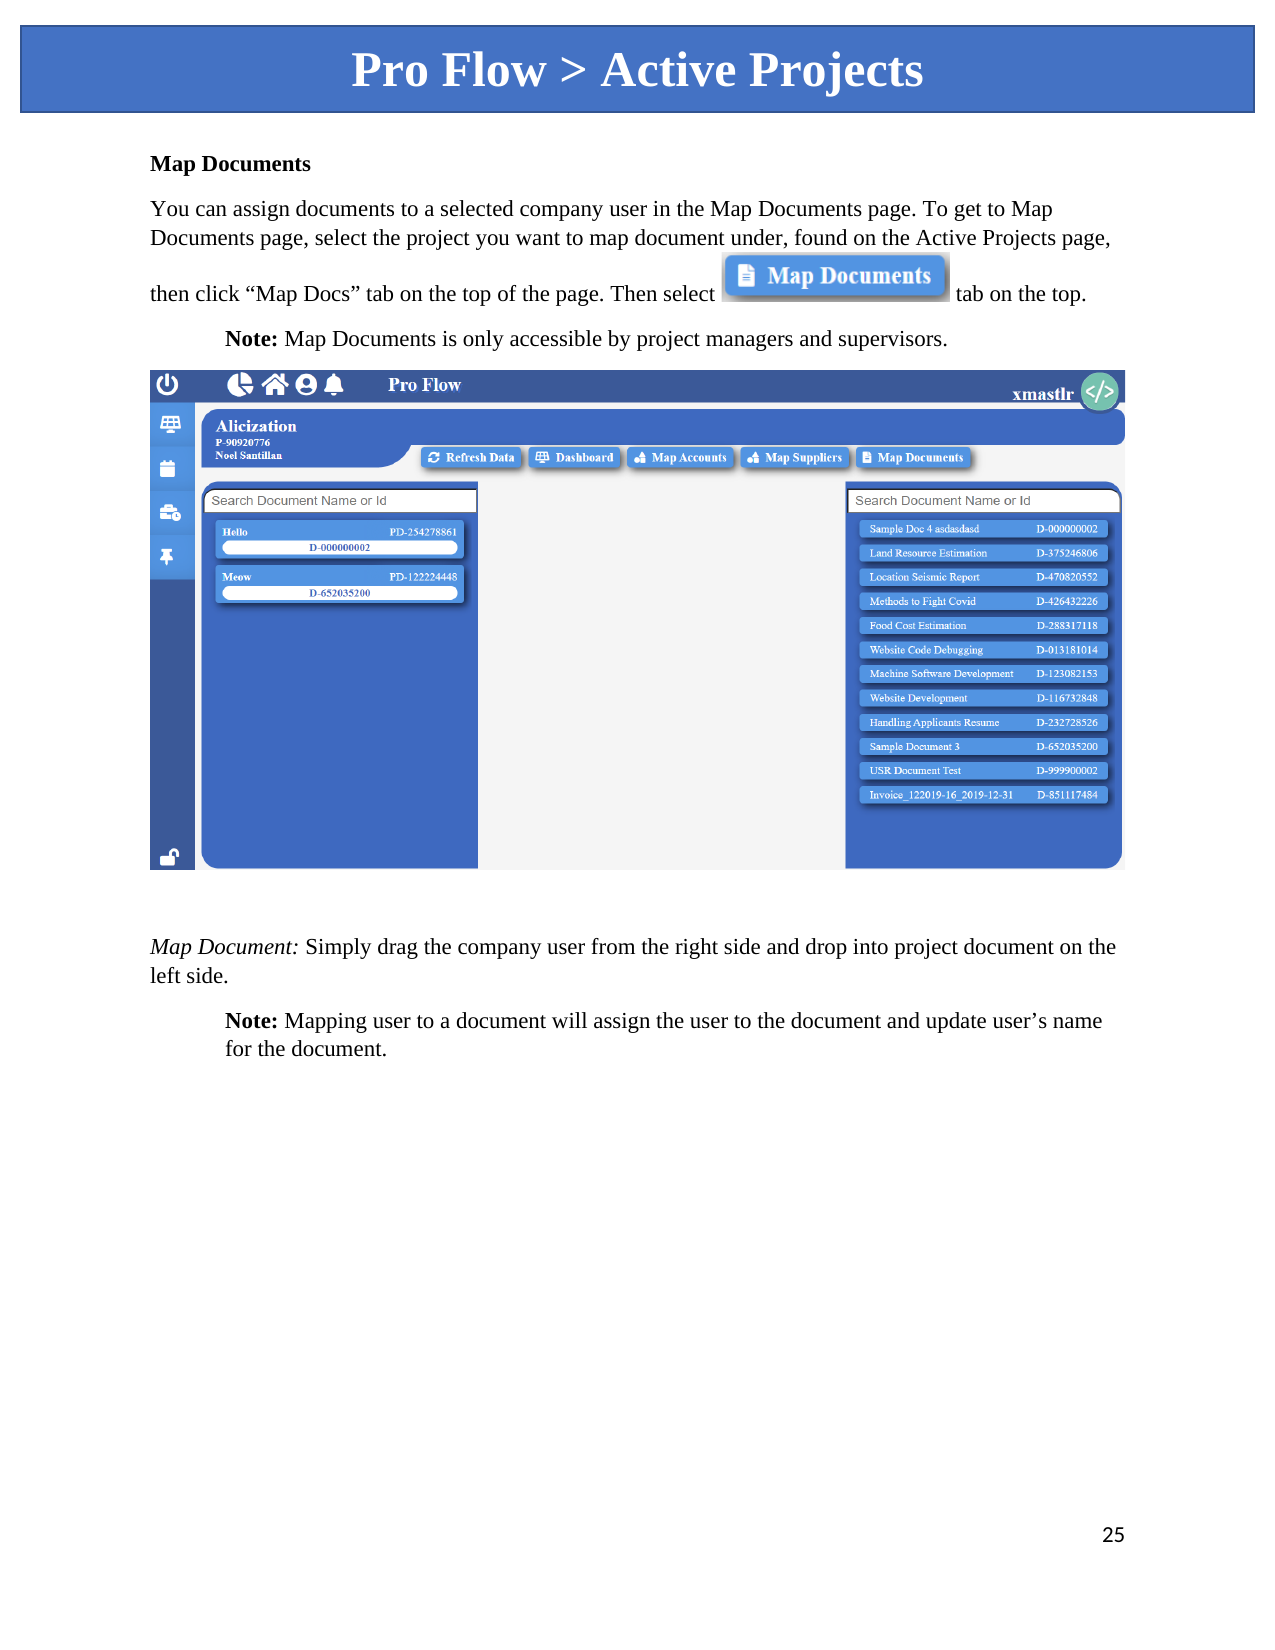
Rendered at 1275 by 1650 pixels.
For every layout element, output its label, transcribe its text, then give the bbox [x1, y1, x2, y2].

picture [150, 370, 1125, 870]
text You can assign documents to a selected company user in the Map Documents page. To get to Map Documents page, select the project you want to map document under, found on the Active Projects page, then click “Map Docs” tab on the top of the page. Then select tab on the top. [150, 195, 1125, 306]
text Note: Map Documents is only accessible by project managers and supervisors. [150, 325, 1125, 352]
picture [721, 252, 950, 302]
text Note: Mapping user to a document will assign the user to the document and update user’s name for the document. [225, 1007, 1125, 1062]
text Map Document: Simply drag the company user from the right side and drop into project document on the left side. [150, 933, 1125, 988]
text Map Documents [150, 150, 1125, 176]
